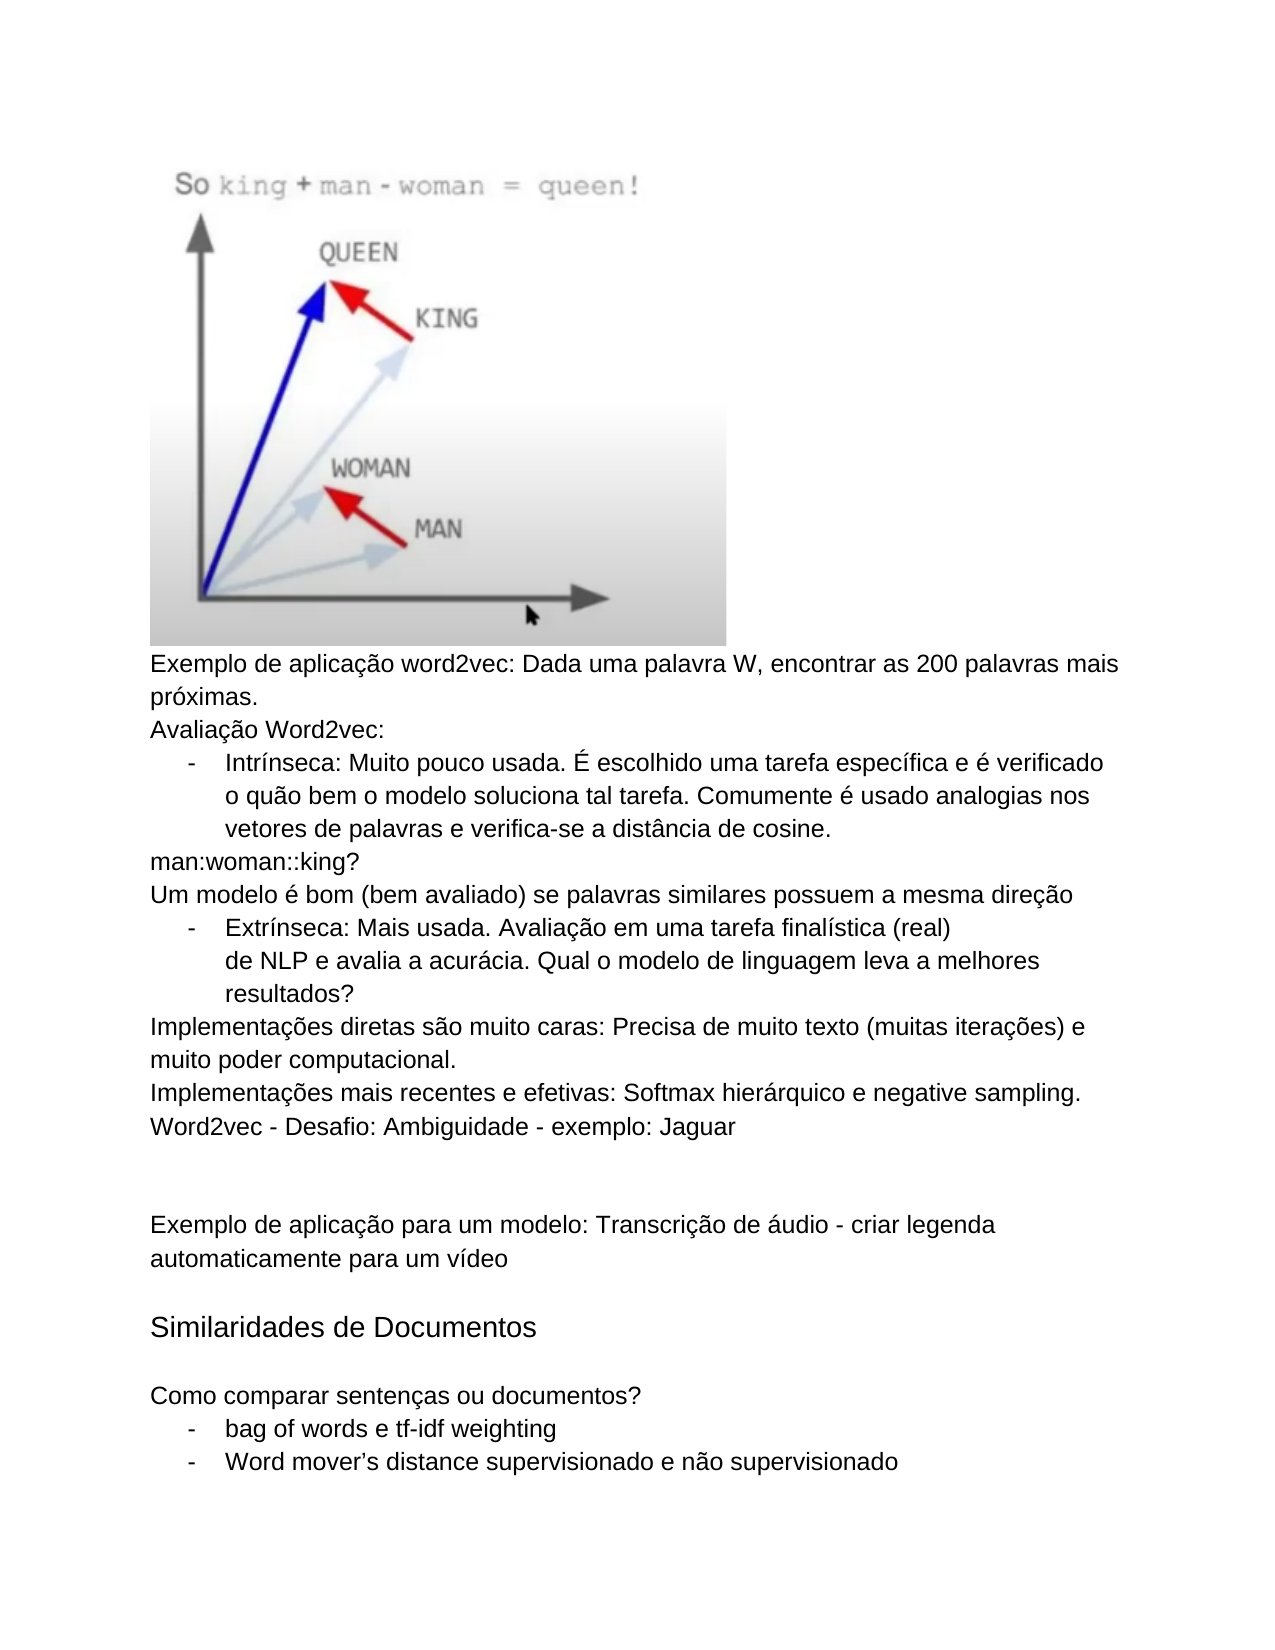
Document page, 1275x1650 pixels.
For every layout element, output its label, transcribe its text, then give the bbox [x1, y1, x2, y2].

text Similaridades de Documentos [150, 1309, 1125, 1343]
text Word2vec - Desafio: Ambiguidade - exemplo: Jaguar [150, 1111, 1125, 1140]
list Word mover’s distance supervisionado e não supervisionado [187, 1447, 1125, 1476]
text Como comparar sentenças ou documentos? [150, 1381, 1125, 1410]
list Extrínseca: Mais usada. Avaliação em uma tarefa finalística (real) [187, 913, 1125, 942]
text man:woman::king? [150, 847, 1125, 876]
text Exemplo de aplicação word2vec: Dada uma palavra W, encontrar as 200 palavras mais próximas. [150, 649, 1125, 711]
text Avaliação Word2vec: [150, 715, 1125, 744]
text Um modelo é bom (bem avaliado) se palavras similares possuem a mesma direção [150, 880, 1125, 909]
list Intrínseca: Muito pouco usada. É escolhido uma tarefa específica e é verificado o quão bem o modelo soluciona tal tarefa. Comumente é usado analogias nos vetores de palavras e verifica-se a distância de cosine. [187, 748, 1125, 843]
list bag of words e tf-idf weighting [187, 1414, 1125, 1443]
text Implementações diretas são muito caras: Precisa de muito texto (muitas iterações) e muito poder computacional. [150, 1012, 1125, 1074]
text de NLP e avalia a acurácia. Qual o modelo de linguagem leva a melhores resultados? [225, 946, 1125, 1008]
text Implementações mais recentes e efetivas: Softmax hierárquico e negative sampling. [150, 1078, 1125, 1107]
text Exemplo de aplicação para um modelo: Transcrição de áudio - criar legenda automaticamente para um vídeo [150, 1211, 1125, 1272]
picture [150, 150, 727, 646]
